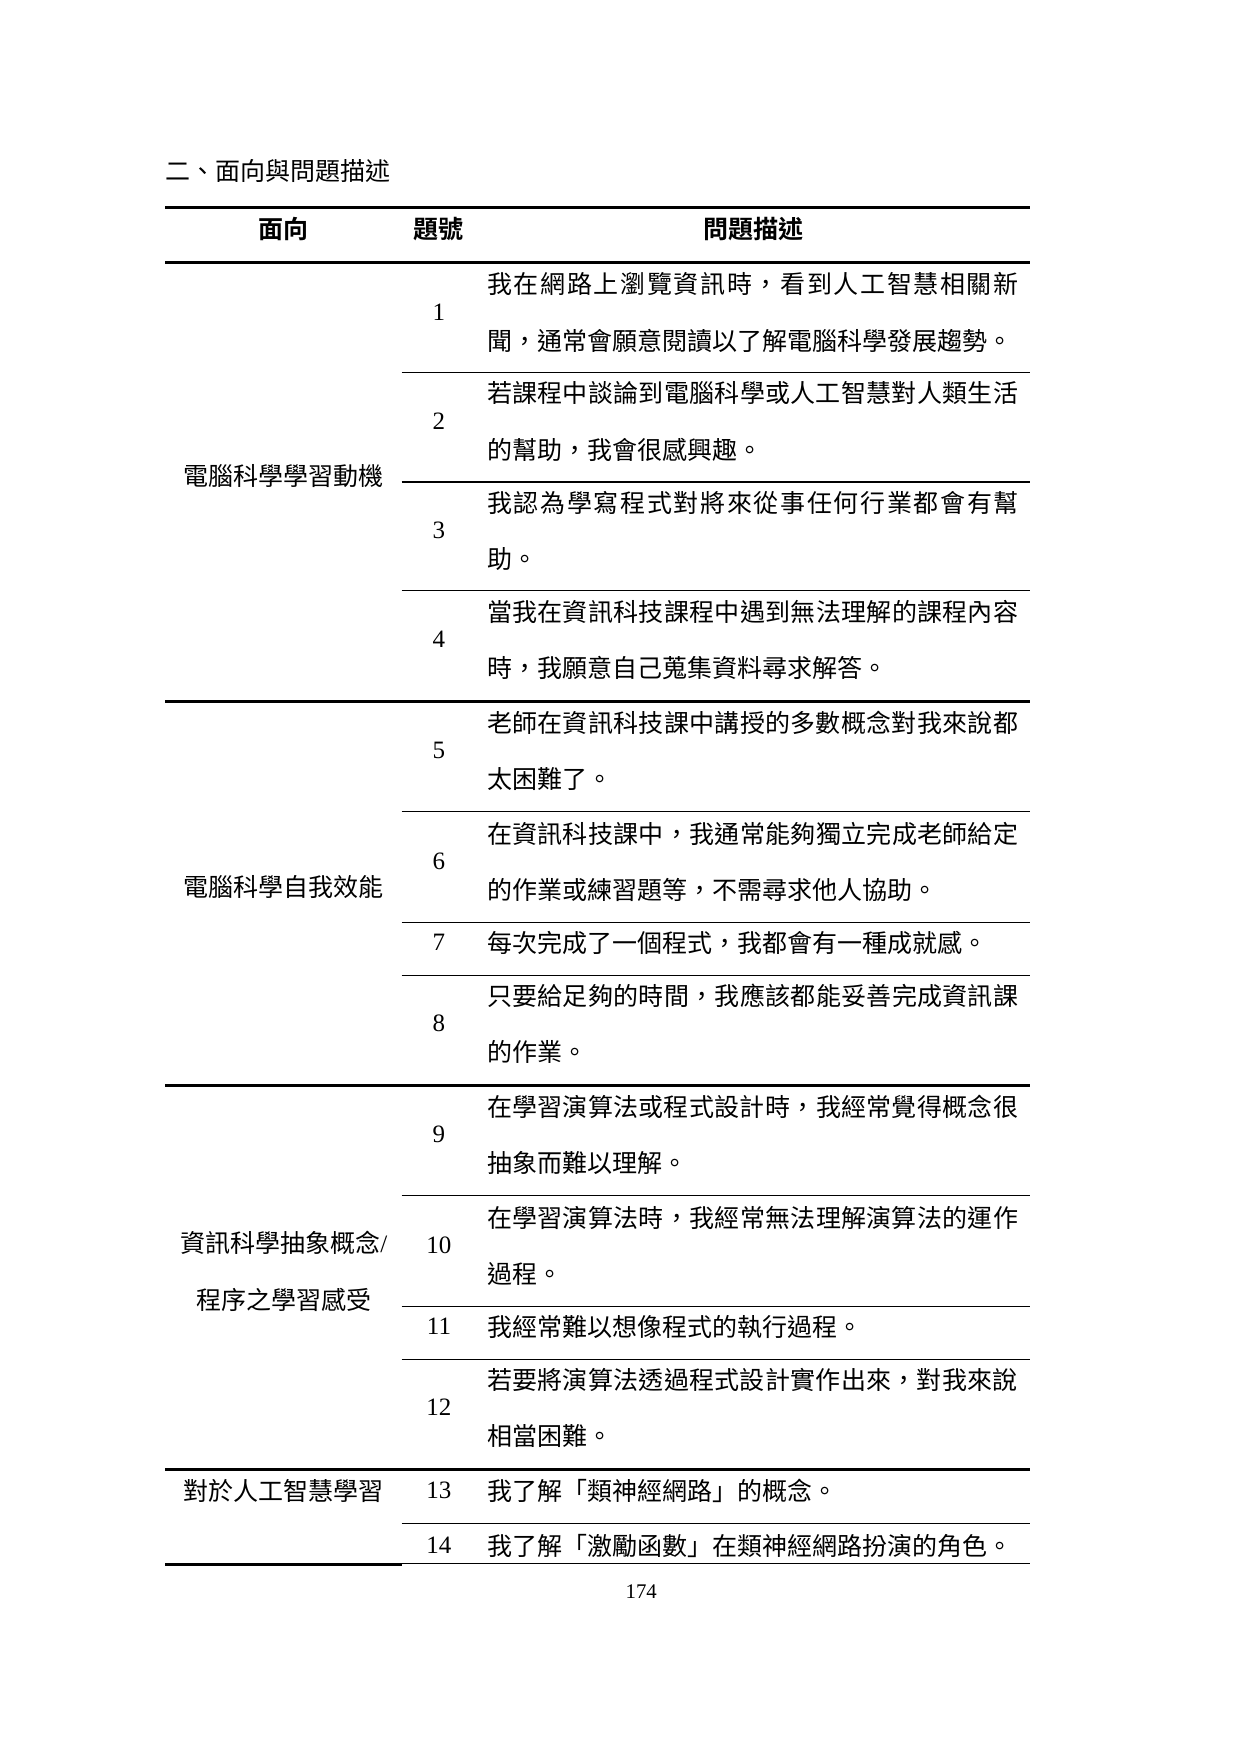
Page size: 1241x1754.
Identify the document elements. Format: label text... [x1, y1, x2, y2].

table_cell 在學習演算法或程式設計時，我經常覺得概念很抽象而難以理解。 [476, 1087, 1030, 1195]
table_cell 只要給足夠的時間，我應該都能妥善完成資訊課的作業。 [476, 976, 1030, 1084]
table_header 問題描述 [476, 209, 1030, 261]
table_cell 3 [402, 483, 476, 590]
table_cell 4 [402, 591, 476, 699]
table_cell 14 [402, 1524, 476, 1563]
table_cell 5 [402, 703, 476, 811]
table_header 題號 [402, 209, 476, 261]
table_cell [476, 1524, 1030, 1563]
table_cell 若課程中談論到電腦科學或人工智慧對人類生活的幫助，我會很感興趣。 [476, 373, 1030, 481]
table_cell 我認為學寫程式對將來從事任何行業都會有幫助。 [476, 483, 1030, 590]
table_cell 10 [402, 1196, 476, 1306]
table_cell 我了解「類神經網路」的概念。 [476, 1471, 1030, 1523]
table_cell 7 [402, 923, 476, 974]
table_cell 在學習演算法時，我經常無法理解演算法的運作過程。 [476, 1196, 1030, 1306]
table_cell 11 [402, 1307, 476, 1359]
table_cell 我經常難以想像程式的執行過程。 [476, 1307, 1030, 1359]
table_cell 電腦科學自我效能 [165, 703, 402, 1084]
table_cell 13 [402, 1471, 476, 1523]
table_cell 1 [402, 264, 476, 372]
table_cell 老師在資訊科技課中講授的多數概念對我來說都太困難了。 [476, 703, 1030, 811]
table_cell 電腦科學學習動機 [165, 264, 402, 699]
table_cell 當我在資訊科技課程中遇到無法理解的課程內容時，我願意自己蒐集資料尋求解答。 [476, 591, 1030, 699]
table_cell 每次完成了一個程式，我都會有一種成就感。 [476, 923, 1030, 974]
text 二、面向與問題描述 [165, 151, 1075, 188]
table_cell 若要將演算法透過程式設計實作出來，對我來說相當困難。 [476, 1360, 1030, 1468]
table_cell 8 [402, 976, 476, 1084]
table_cell 對於人工智慧學習自我評鑑 [165, 1471, 402, 1563]
table_cell 我在網路上瀏覽資訊時，看到人工智慧相關新聞，通常會願意閱讀以了解電腦科學發展趨勢。 [476, 264, 1030, 372]
table_cell 2 [402, 373, 476, 481]
table_cell 12 [402, 1360, 476, 1468]
table_cell 6 [402, 812, 476, 922]
table_cell 在資訊科技課中，我通常能夠獨立完成老師給定的作業或練習題等，不需尋求他人協助。 [476, 812, 1030, 922]
table_cell 9 [402, 1087, 476, 1195]
table_cell 資訊科學抽象概念/程序之學習感受 [165, 1087, 402, 1468]
table_header 面向 [165, 209, 402, 261]
